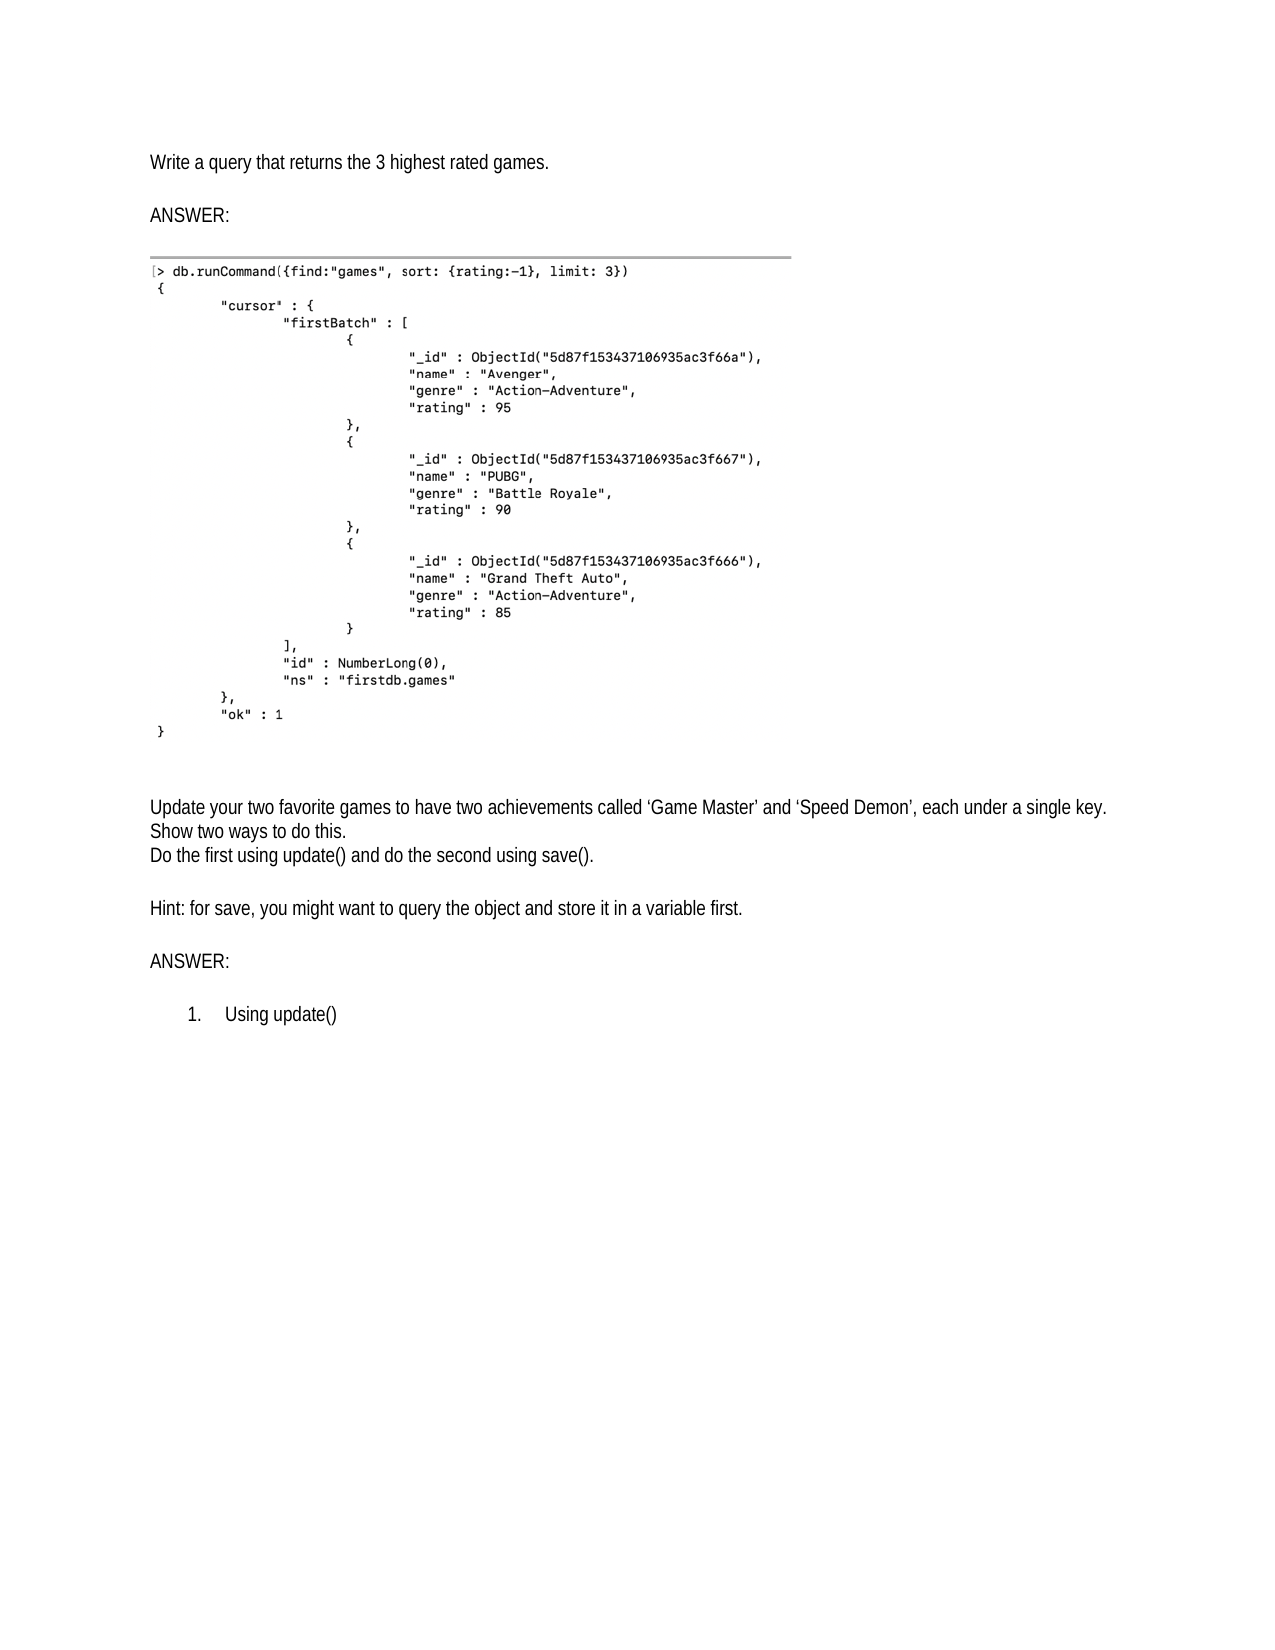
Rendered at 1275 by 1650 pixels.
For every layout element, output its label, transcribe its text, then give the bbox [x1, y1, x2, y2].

list Using update() [187, 1002, 1125, 1026]
text ANSWER: [150, 949, 1125, 973]
text Write a query that returns the 3 highest rated games. [150, 150, 1125, 174]
text Hint: for save, you might want to query the object and store it in a variable first. [150, 896, 1125, 920]
text ANSWER: [150, 203, 1125, 227]
picture [150, 256, 792, 742]
text Update your two favorite games to have two achievements called ‘Game Master’ and ‘Speed Demon’, each under a single key. Show two ways to do this. Do the first using update() and do the second using save(). [150, 771, 1125, 867]
